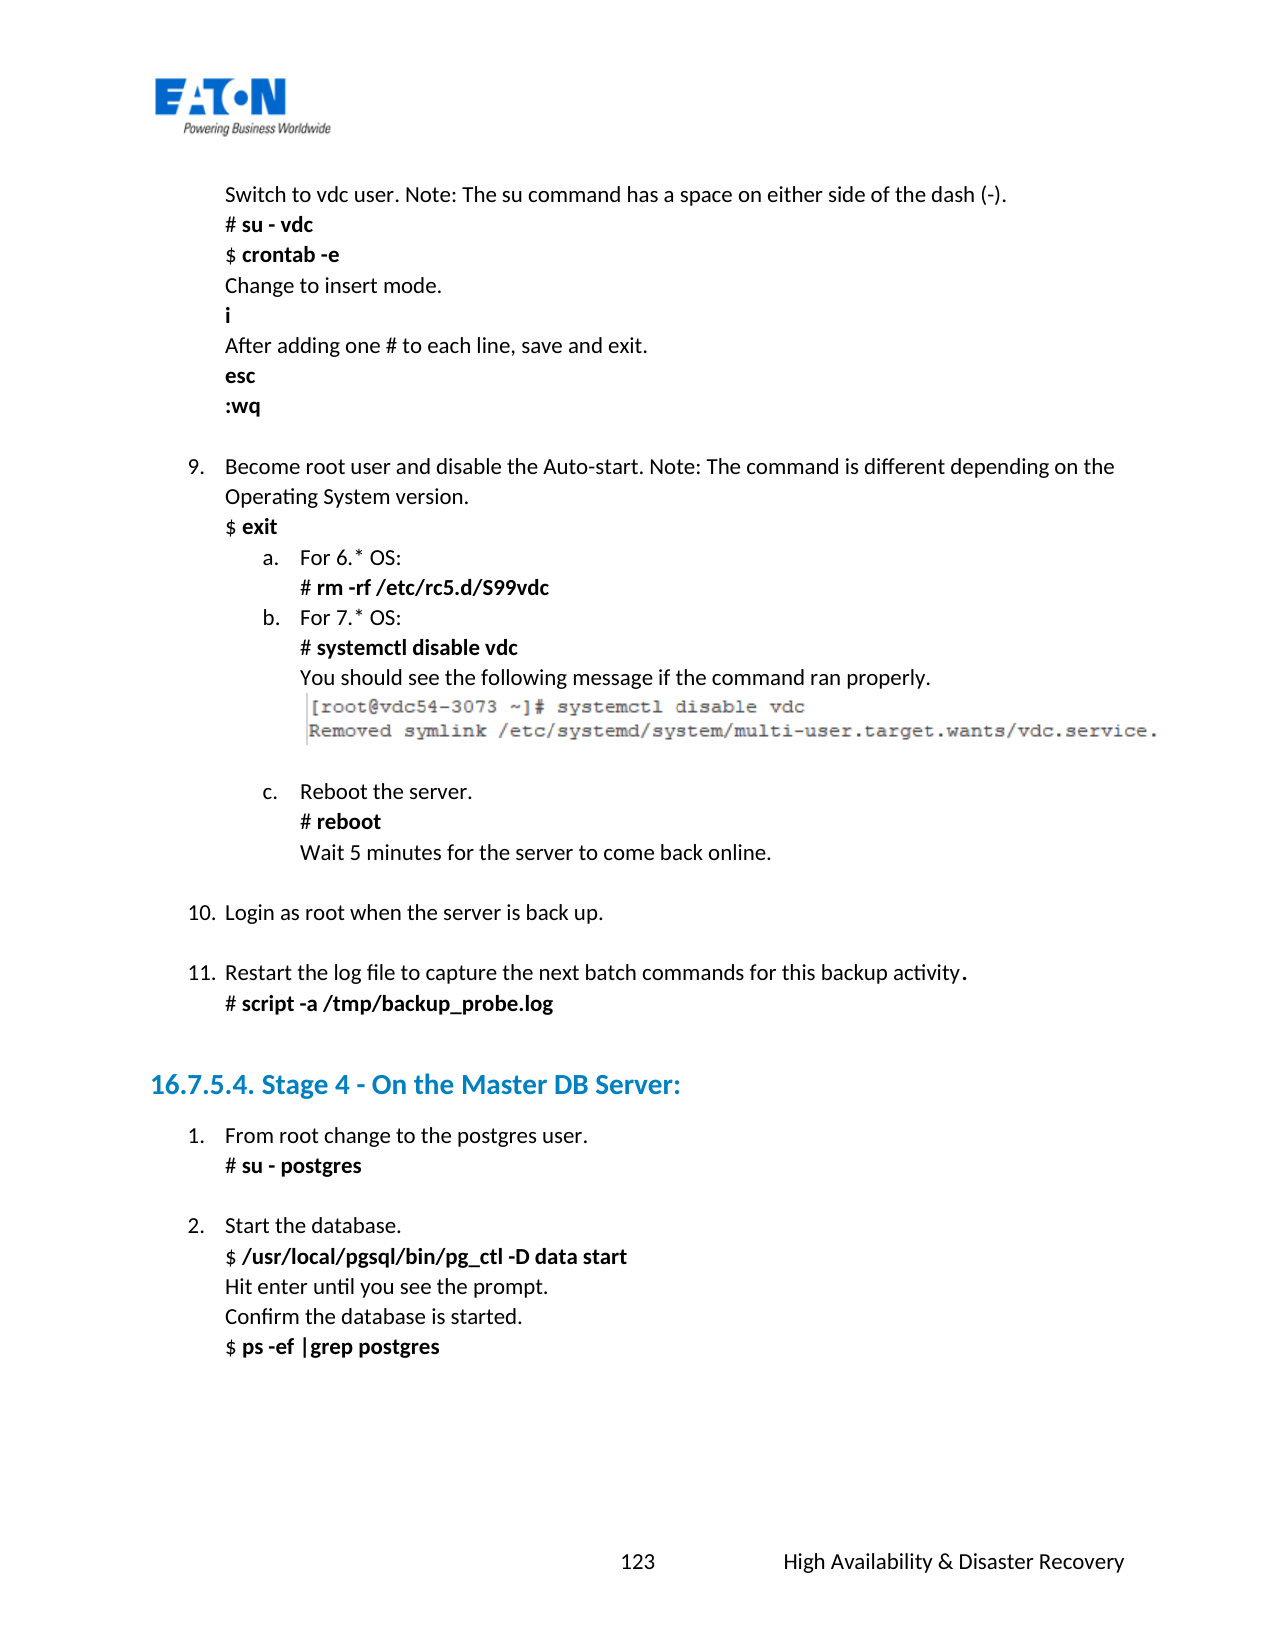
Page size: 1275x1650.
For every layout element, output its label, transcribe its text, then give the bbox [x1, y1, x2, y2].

list Restart the log file to capture the next batch commands for this backup activity. # script -a /tmp/backup_probe.log [187, 958, 1125, 1047]
subtitle Stage 4 - On the Master DB Server: [150, 1066, 1125, 1101]
list Reboot the server. # reboot Wait 5 minutes for the server to come back online. [262, 777, 1125, 896]
list For 6.* OS: # rm -rf /etc/rc5.d/S99vdc [262, 543, 1125, 601]
list From root change to the postgres user. # su - postgres [187, 1121, 1125, 1209]
list Login as root when the server is back up. [187, 898, 1125, 956]
picture [300, 693, 1180, 745]
list Become root user and disable the Auto-start. Note: The command is different depending on the Operating System version. $ exit [187, 452, 1125, 541]
picture [150, 75, 337, 140]
